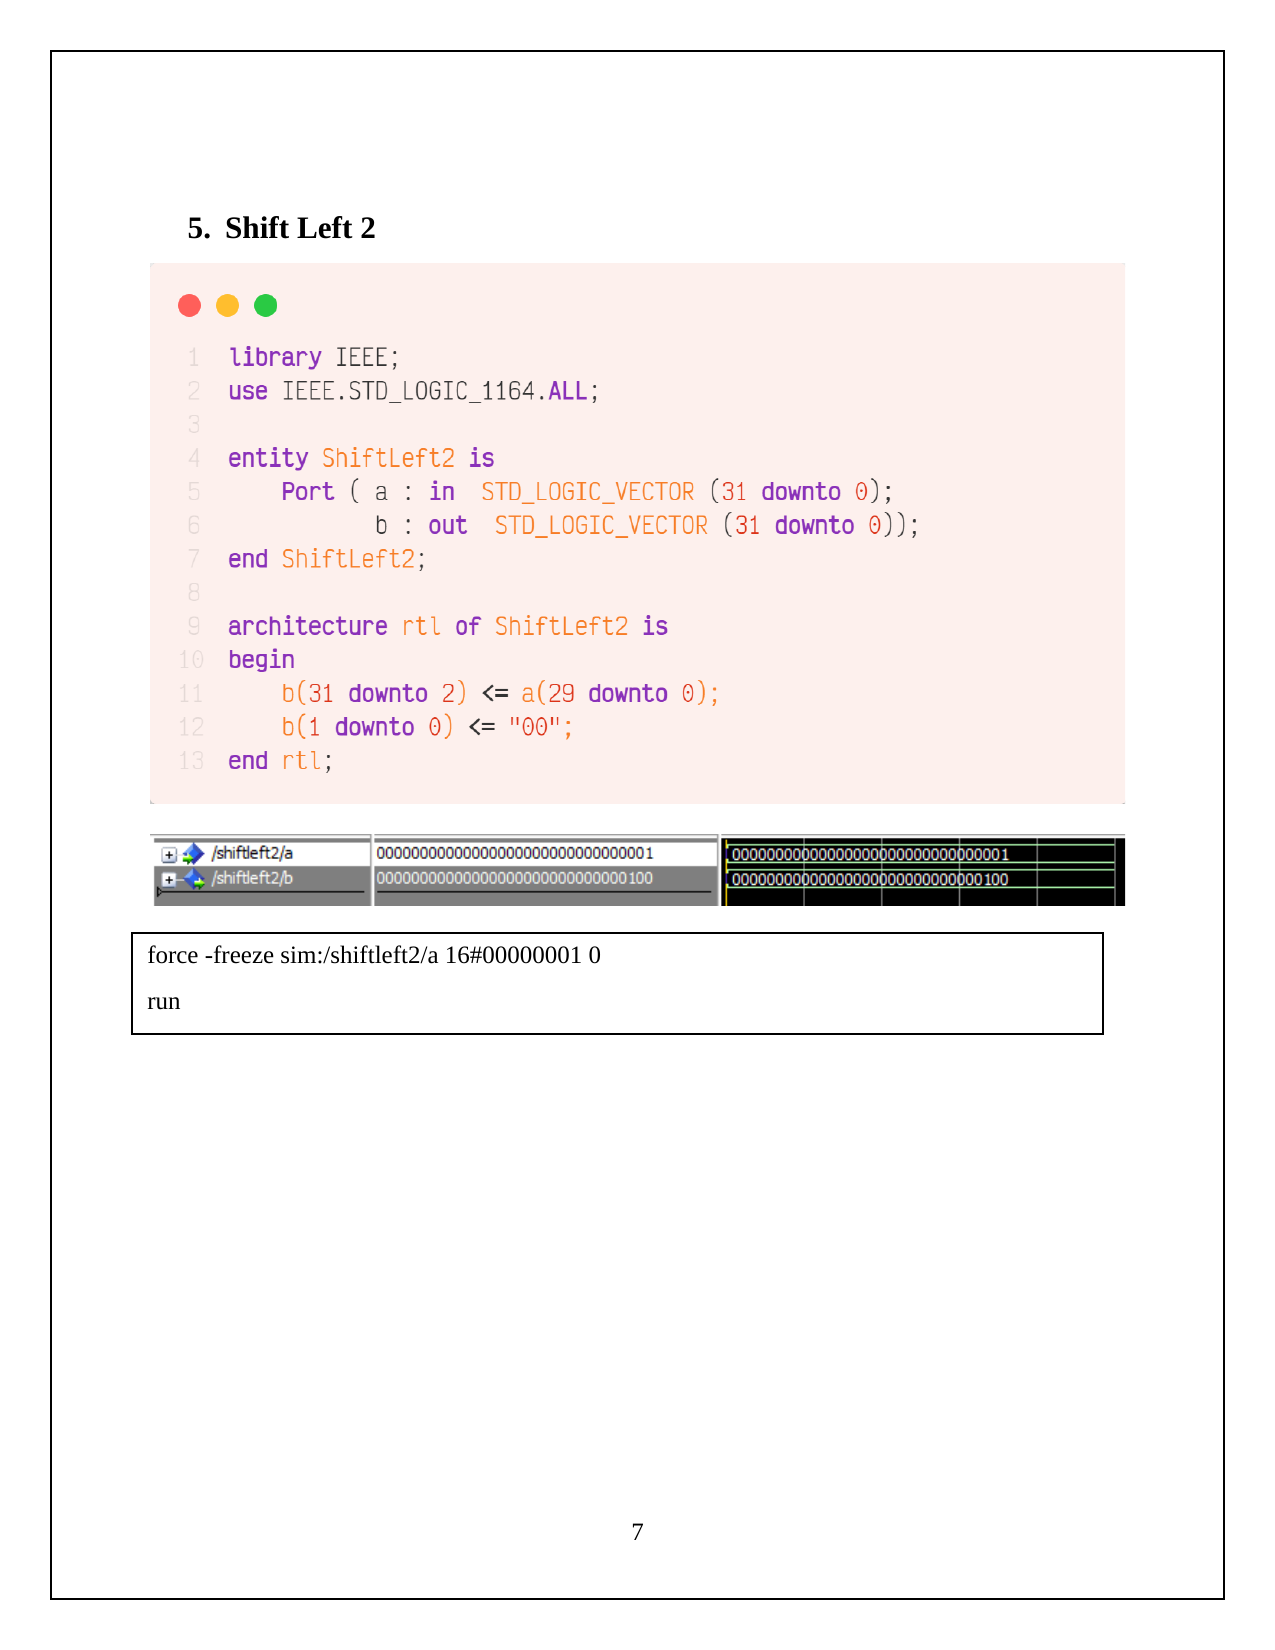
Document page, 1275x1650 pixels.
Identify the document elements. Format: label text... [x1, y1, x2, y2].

subtitle Shift Left 2 [187, 210, 1125, 246]
picture [150, 263, 1125, 804]
picture [150, 834, 1125, 906]
